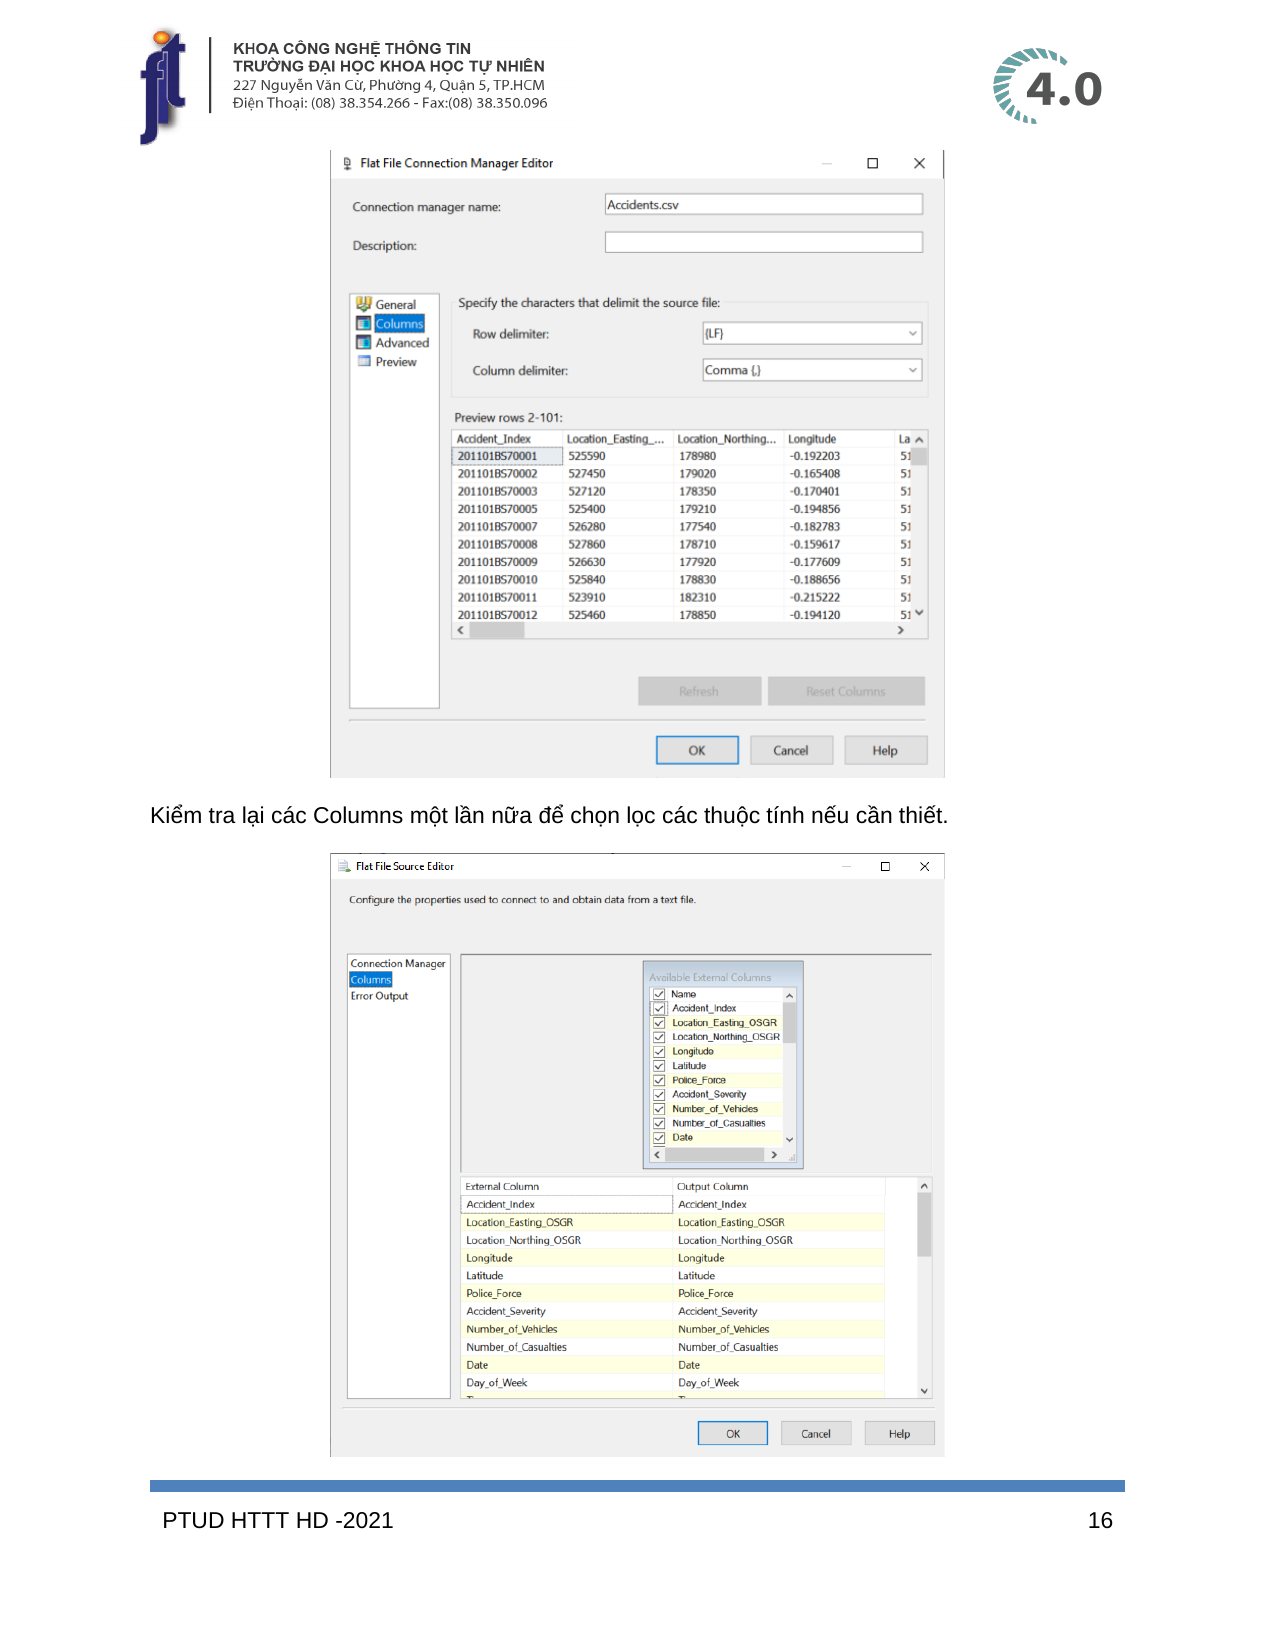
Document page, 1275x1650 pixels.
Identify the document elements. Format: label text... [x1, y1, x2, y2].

picture [985, 41, 1108, 127]
text Kiểm tra lại các Columns một lần nữa để chọn lọc các thuộc tính nếu cần thiết. [150, 802, 1125, 828]
picture [117, 21, 945, 778]
picture [330, 853, 945, 1457]
